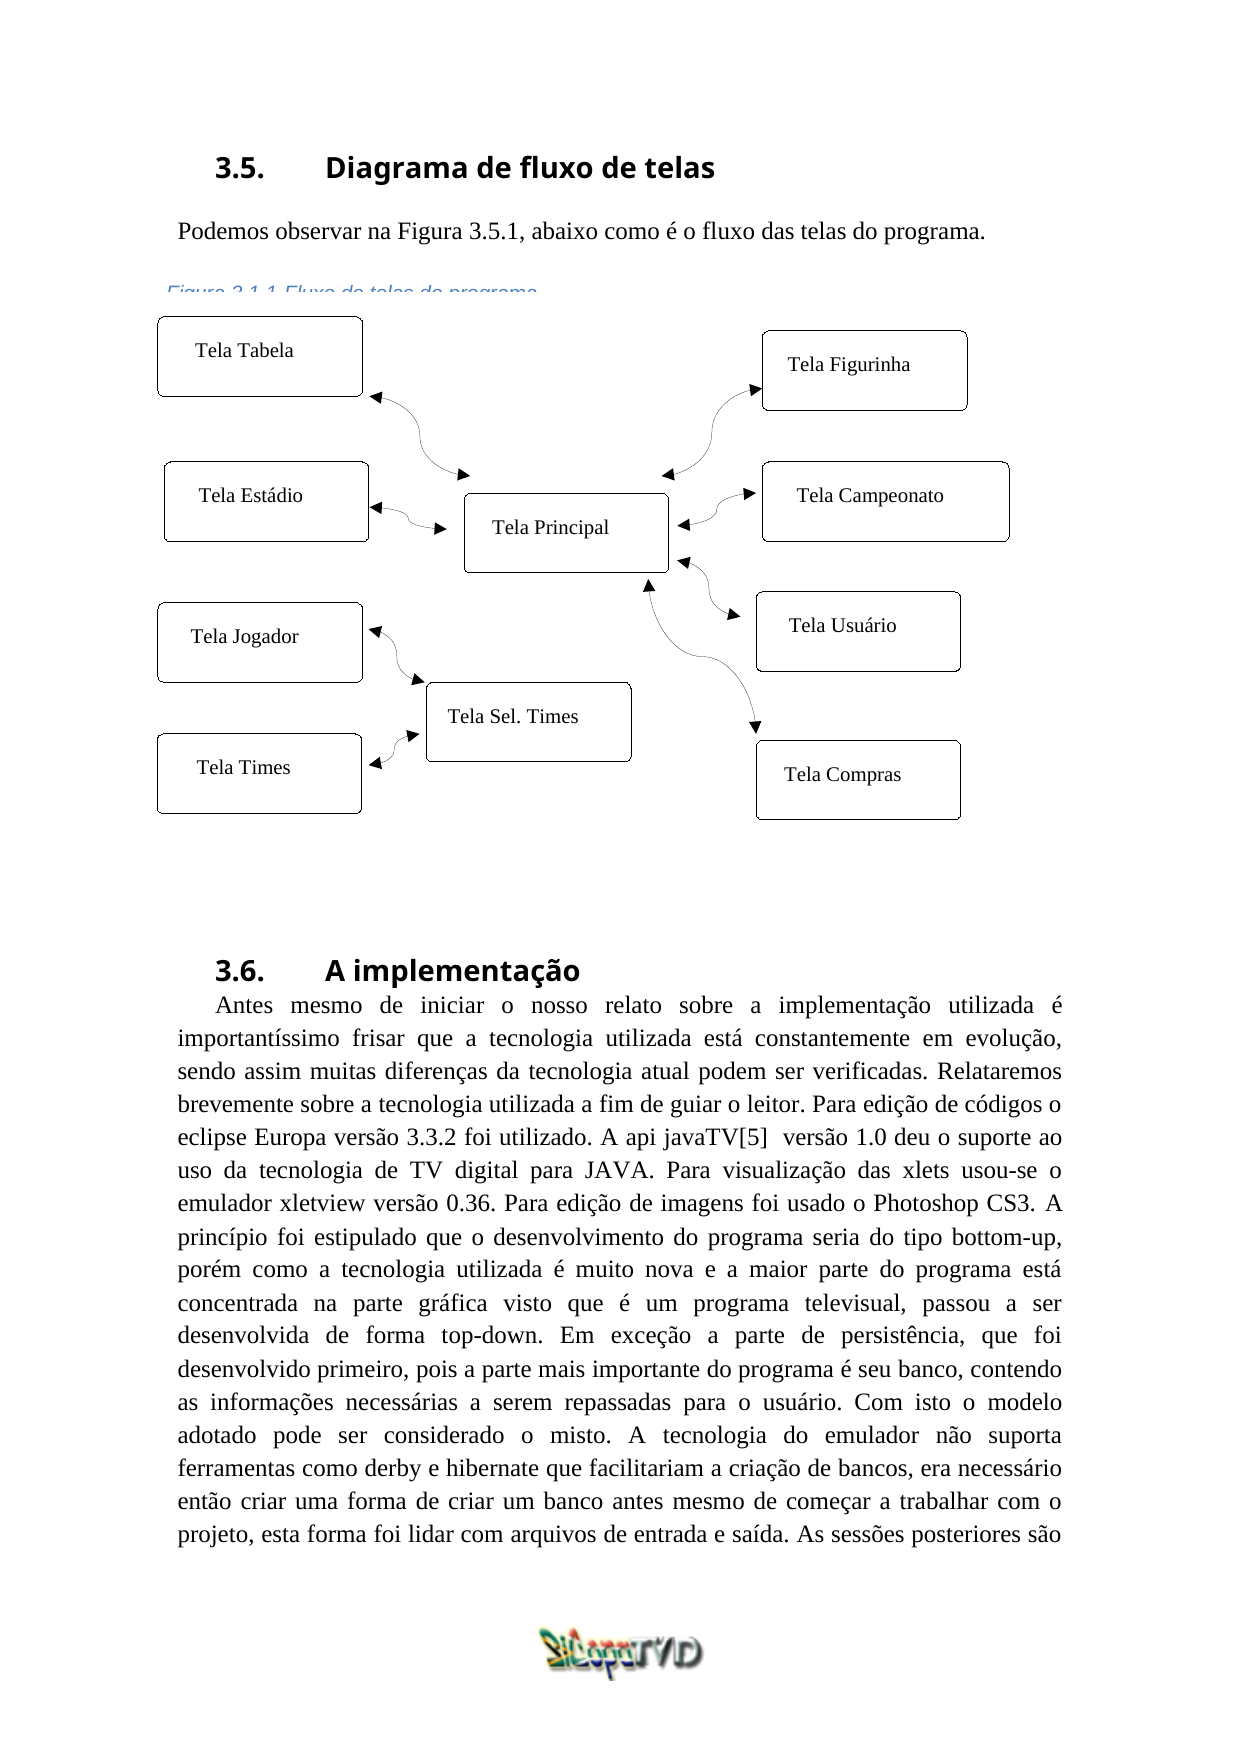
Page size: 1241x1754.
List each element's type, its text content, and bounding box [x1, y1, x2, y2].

text Podemos observar na Figura 3.5.1, abaixo como é o fluxo das telas do programa. [177, 216, 1063, 245]
picture [535, 1623, 706, 1681]
list A implementação [215, 951, 1063, 990]
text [177, 990, 1063, 1547]
list Diagrama de fluxo de telas [215, 148, 1063, 187]
